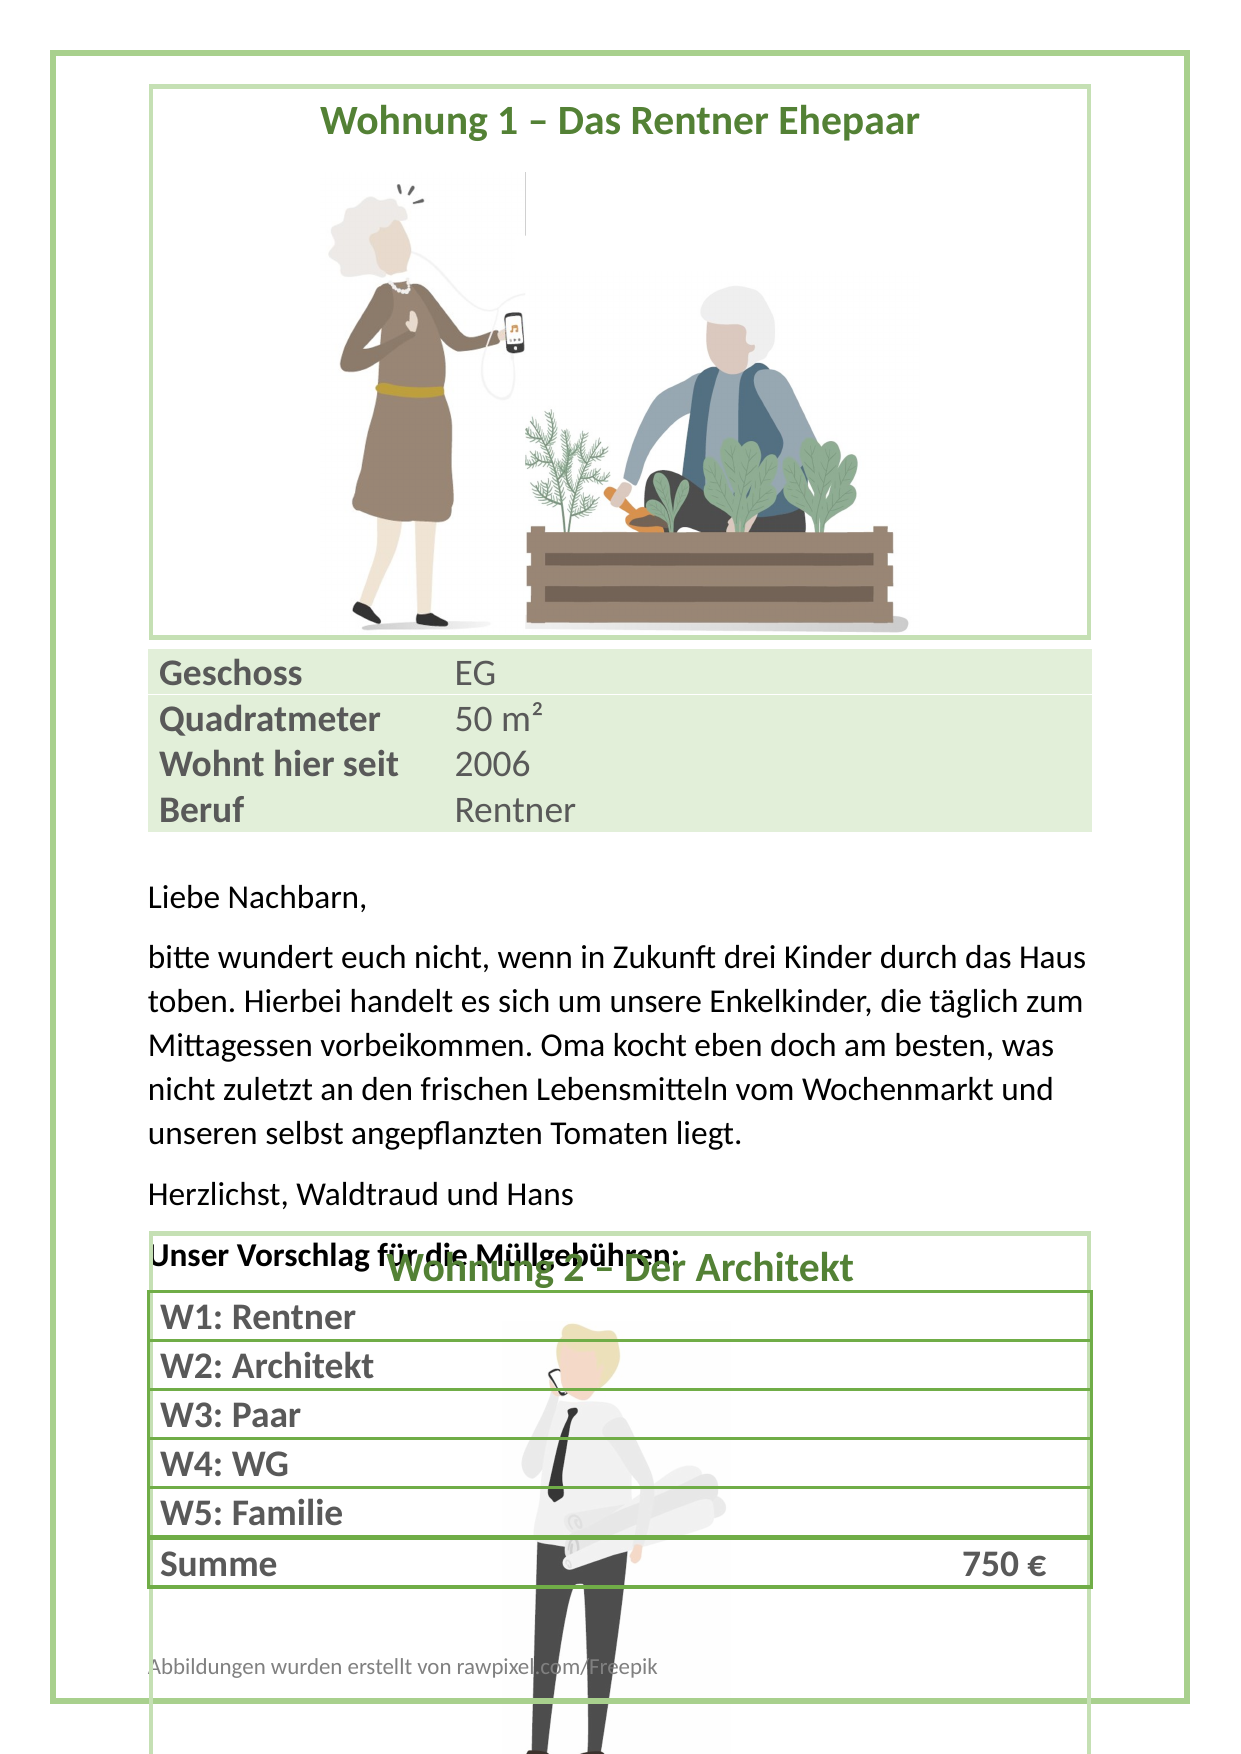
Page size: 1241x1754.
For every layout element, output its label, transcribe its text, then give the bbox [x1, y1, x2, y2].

table_cell W2: Architekt [150, 1342, 1090, 1388]
table_header Geschoss [148, 649, 443, 694]
text Liebe Nachbarn, [148, 832, 1092, 917]
table_cell W4: WG [150, 1440, 1090, 1486]
table_cell Wohnt hier seit [148, 740, 443, 786]
table_cell Rentner [443, 786, 1092, 832]
text Herzlichst, Waldtraud und Hans [148, 1173, 1092, 1214]
table_header W1: Rentner [150, 1293, 1090, 1339]
table_cell Summe 750 € [150, 1540, 1090, 1585]
table_cell W3: Paar [150, 1391, 1090, 1437]
text Unser Vorschlag für die Müllgebühren: [153, 1236, 1087, 1274]
table_cell 50 m² [443, 695, 1092, 740]
picture [320, 172, 920, 634]
picture [502, 1589, 731, 1698]
table_cell Beruf [148, 786, 443, 832]
table_header EG [443, 649, 1092, 694]
table_cell W5: Familie [150, 1489, 1090, 1535]
table_cell 2006 [443, 740, 1092, 786]
picture [502, 1704, 731, 1754]
table_cell Quadratmeter [148, 695, 443, 740]
text bitte wundert euch nicht, wenn in Zukunft drei Kinder durch das Haus toben. Hierbei handelt es sich um unsere Enkelkinder, die täglich zum Mittagessen vorbeikommen. Oma kocht eben doch am besten, was nicht zuletzt an den frischen Lebensmitteln vom Wochenmarkt und unseren selbst angepflanzten Tomaten liegt. [148, 937, 1092, 1153]
